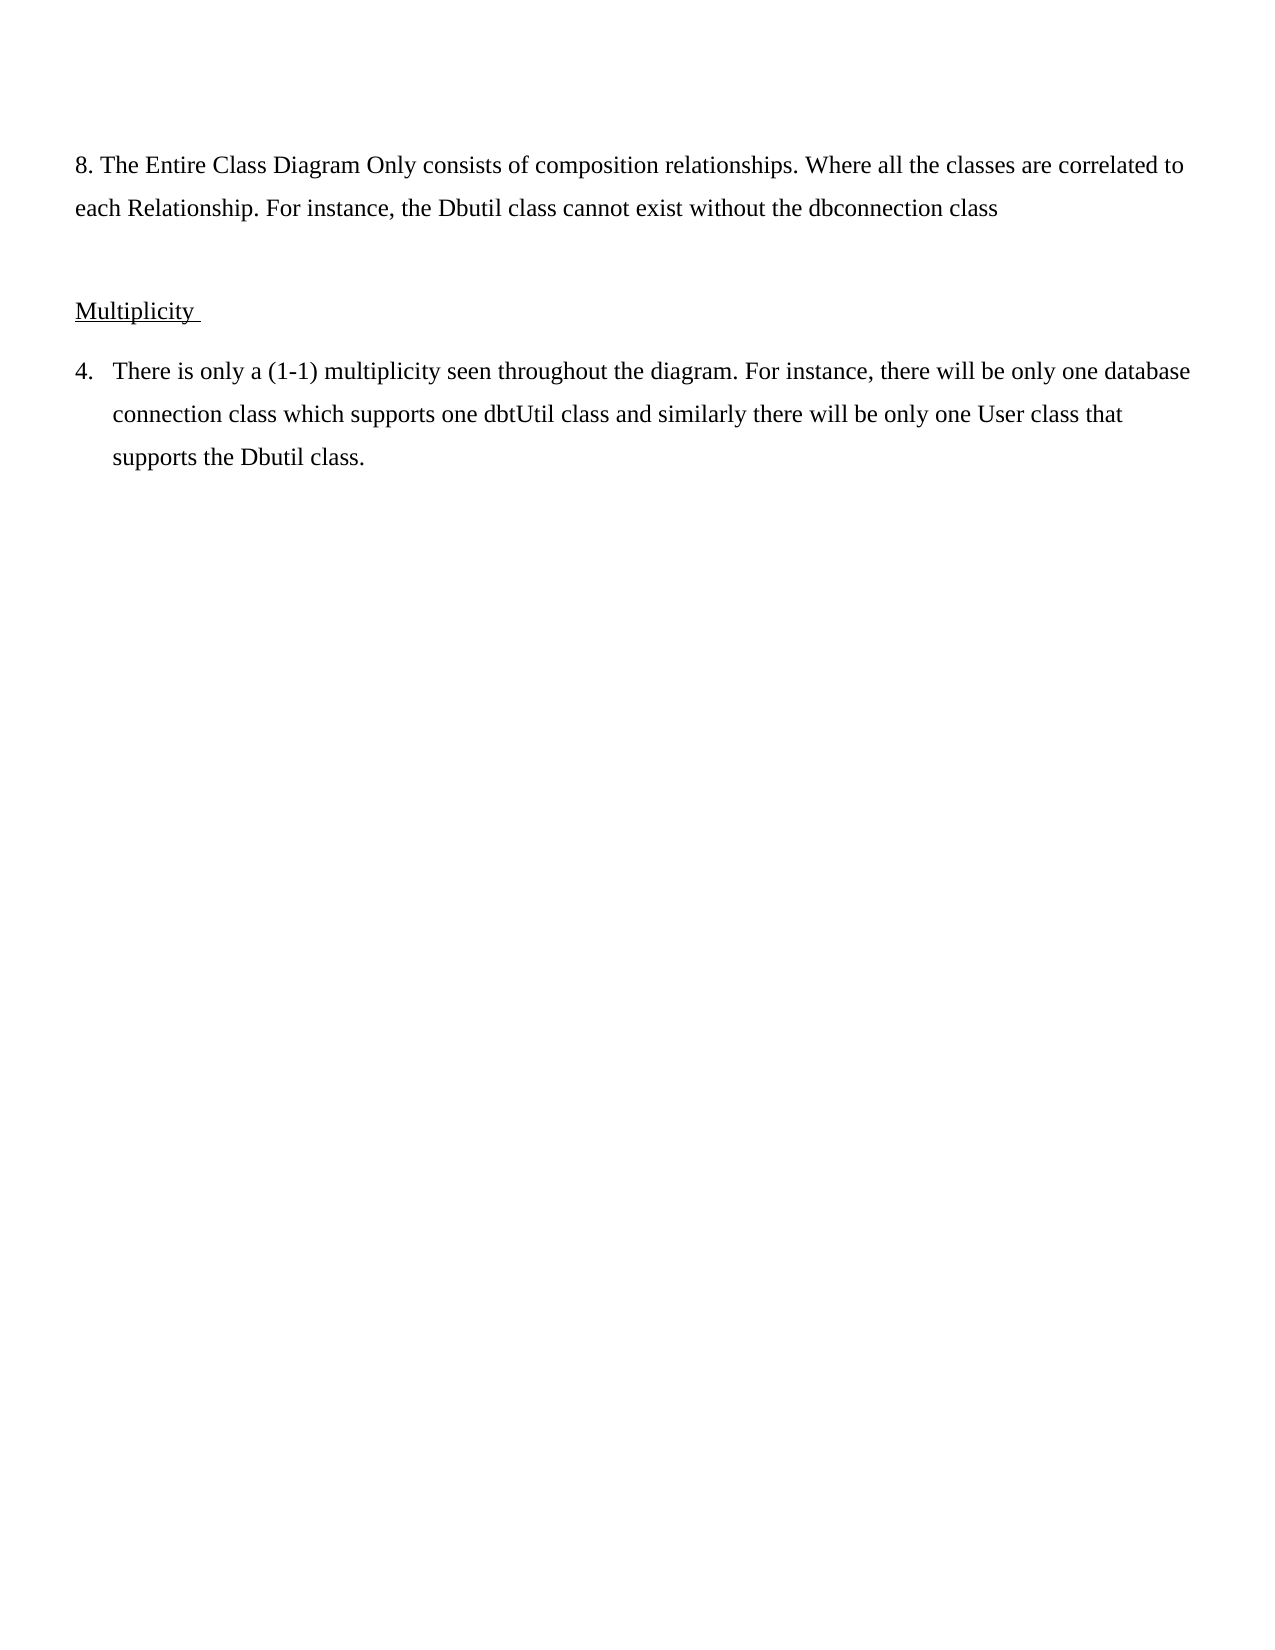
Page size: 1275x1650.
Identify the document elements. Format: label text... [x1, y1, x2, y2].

subtitle Multiplicity [75, 296, 1200, 325]
text 8. The Entire Class Diagram Only consists of composition relationships. Where all the classes are correlated to each Relationship. For instance, the Dbutil class cannot exist without the dbconnection class [75, 150, 1200, 222]
list There is only a (1-1) multiplicity seen throughout the diagram. For instance, there will be only one database connection class which supports one dbtUtil class and similarly there will be only one User class that supports the Dbutil class. [75, 356, 1200, 471]
